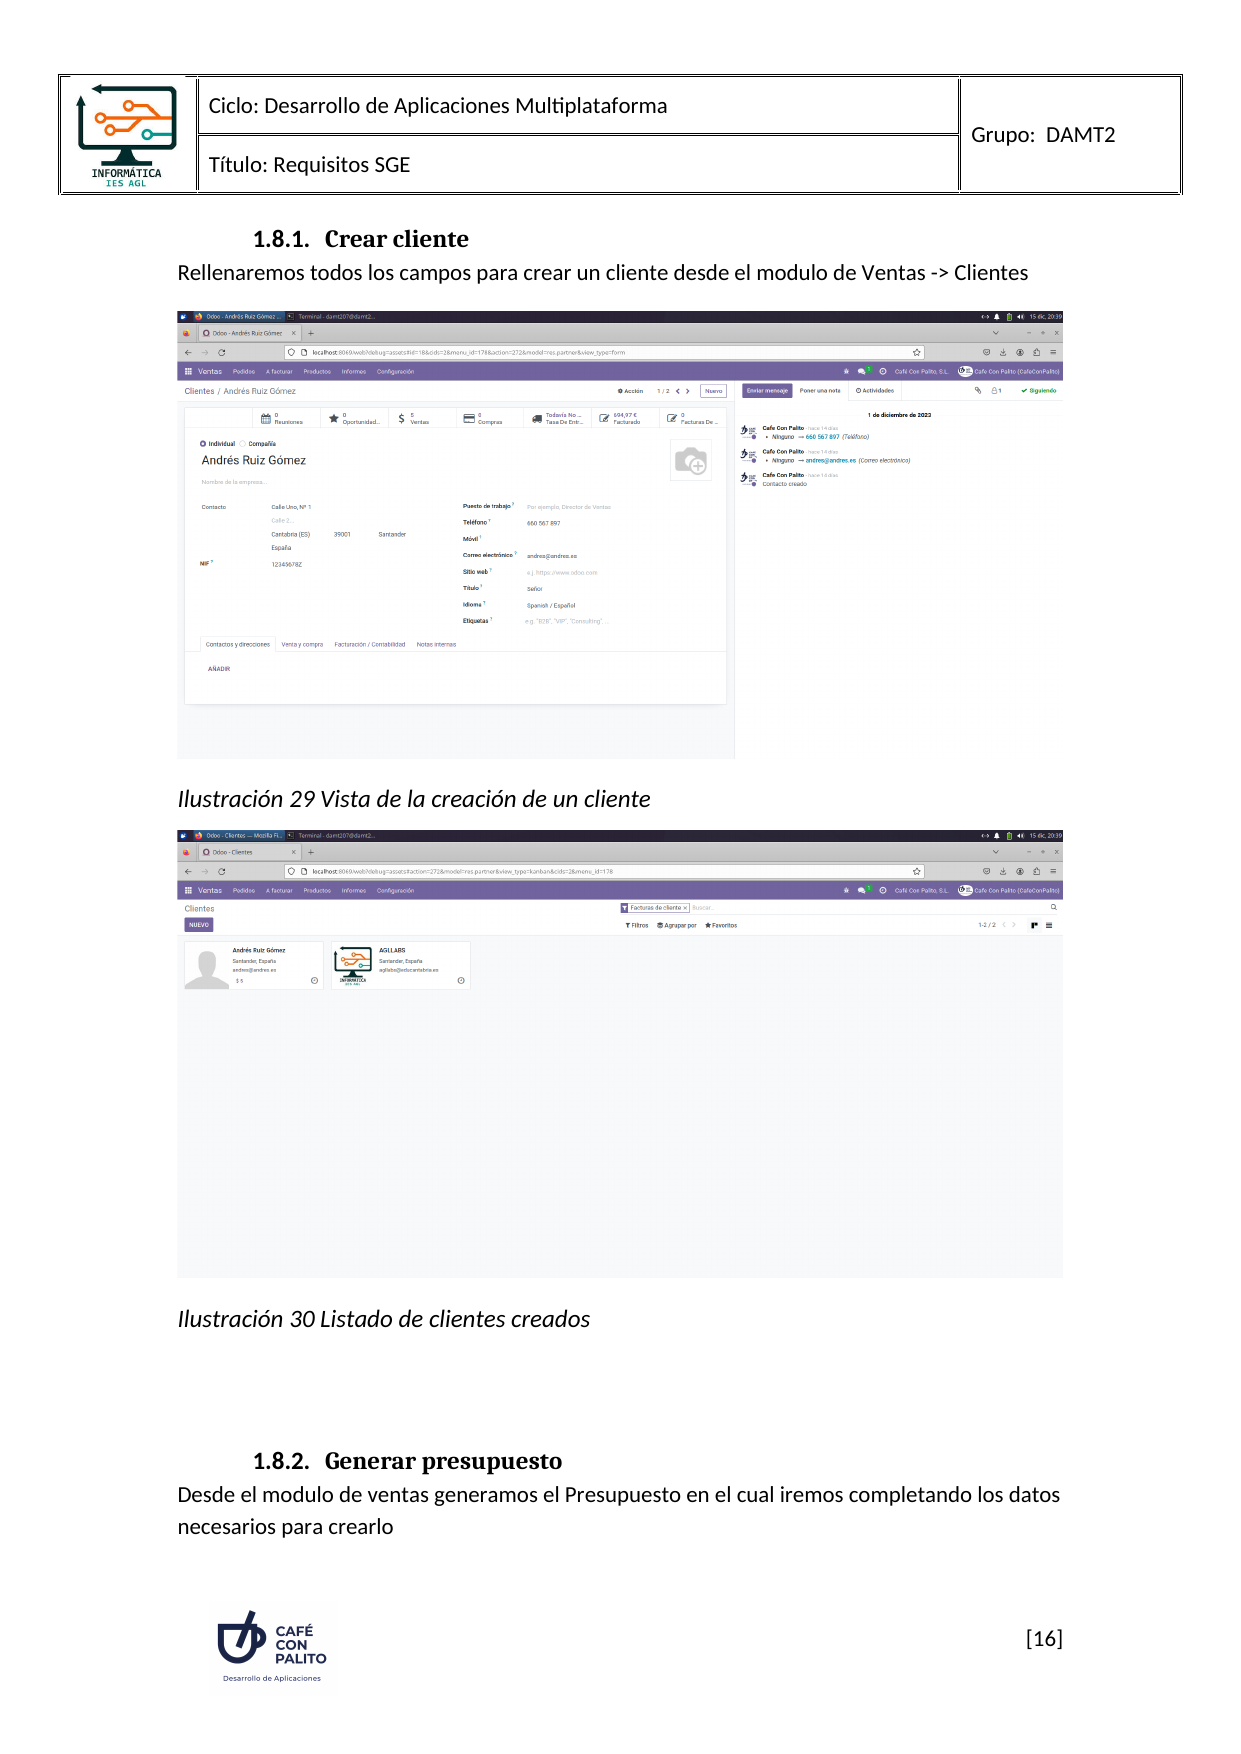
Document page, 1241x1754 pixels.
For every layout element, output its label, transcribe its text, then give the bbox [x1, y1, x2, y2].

text Rellenaremos todos los campos para crear un cliente desde el modulo de Ventas -> Clientes [177, 258, 1063, 286]
subtitle Generar presupuesto [252, 1445, 1063, 1476]
picture [70, 76, 186, 192]
subtitle Crear cliente [252, 223, 1063, 254]
text Ilustración 30 Listado de clientes creados [177, 1303, 1063, 1333]
text Ilustración 29 Vista de la creación de un cliente [177, 783, 1063, 814]
picture [209, 1601, 338, 1696]
text Desde el modulo de ventas generamos el Presupuesto en el cual iremos completando los datos necesarios para crearlo [177, 1480, 1063, 1541]
picture [177, 830, 1063, 1278]
picture [177, 311, 1063, 759]
